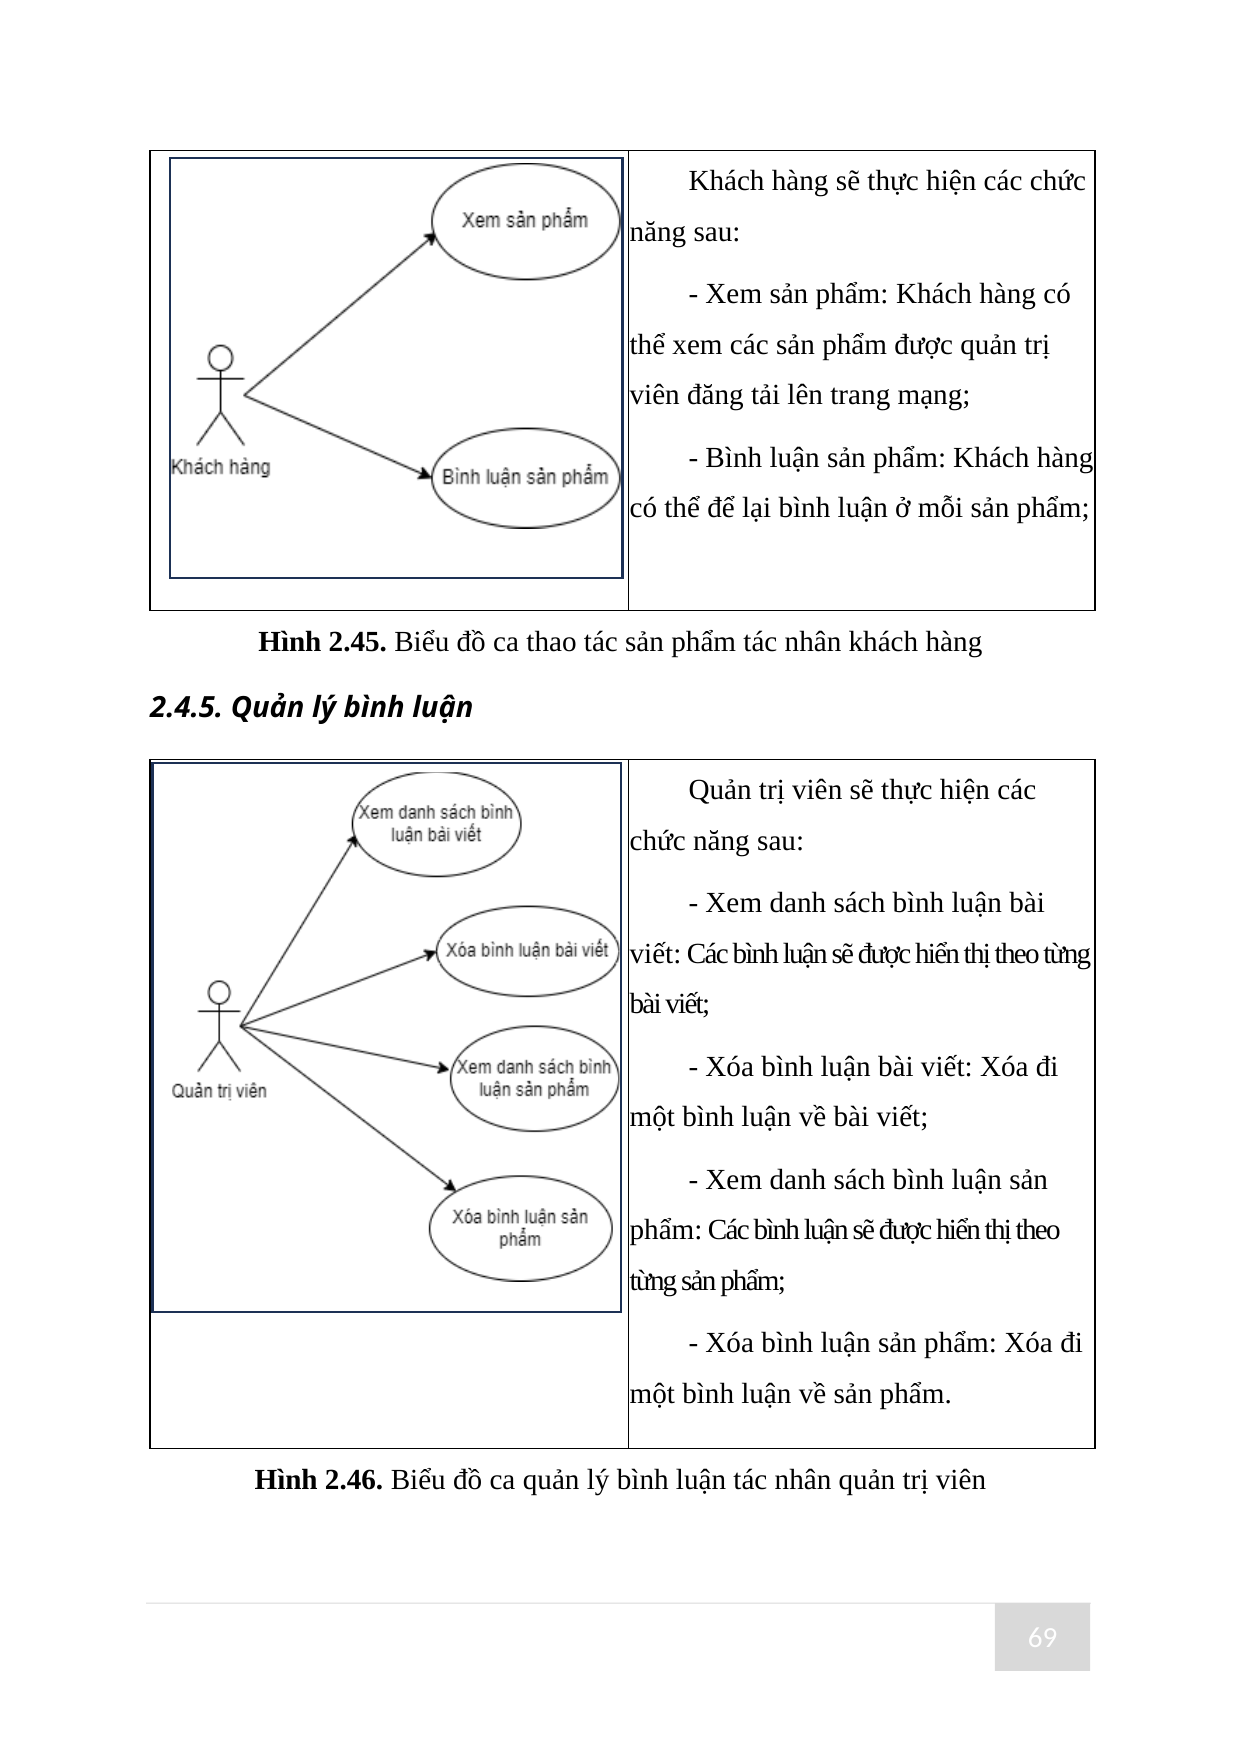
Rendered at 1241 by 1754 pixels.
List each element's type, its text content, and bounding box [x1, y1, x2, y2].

subtitle 2.4.5. Quản lý bình luận [150, 687, 1090, 726]
table_header Quản trị viên sẽ thực hiện các chức năng sau: - Xem danh sách bình luận bài viết: Các bình luận sẽ được hiển thị theo từng bài viết; - Xóa bình luận bài viết: Xóa đi một bình luận về bài viết; - Xem danh sách bình luận sản phẩm: Các bình luận sẽ được hiển thị theo từng sản phẩm; - Xóa bình luận sản phẩm: Xóa đi một bình luận về sản phẩm. [629, 760, 1094, 1448]
table_header [151, 151, 628, 610]
table_header [151, 760, 628, 1448]
picture [172, 772, 620, 1282]
text Hình 2.46. Biểu đồ ca quản lý bình luận tác nhân quản trị viên [150, 1462, 1090, 1495]
picture [171, 163, 621, 529]
text Hình 2.45. Biểu đồ ca thao tác sản phẩm tác nhân khách hàng [150, 624, 1090, 657]
table_header Khách hàng sẽ thực hiện các chức năng sau: - Xem sản phẩm: Khách hàng có thể xem các sản phẩm được quản trị viên đăng tải lên trang mạng; - Bình luận sản phẩm: Khách hàng có thể để lại bình luận ở mỗi sản phẩm; [629, 151, 1094, 610]
